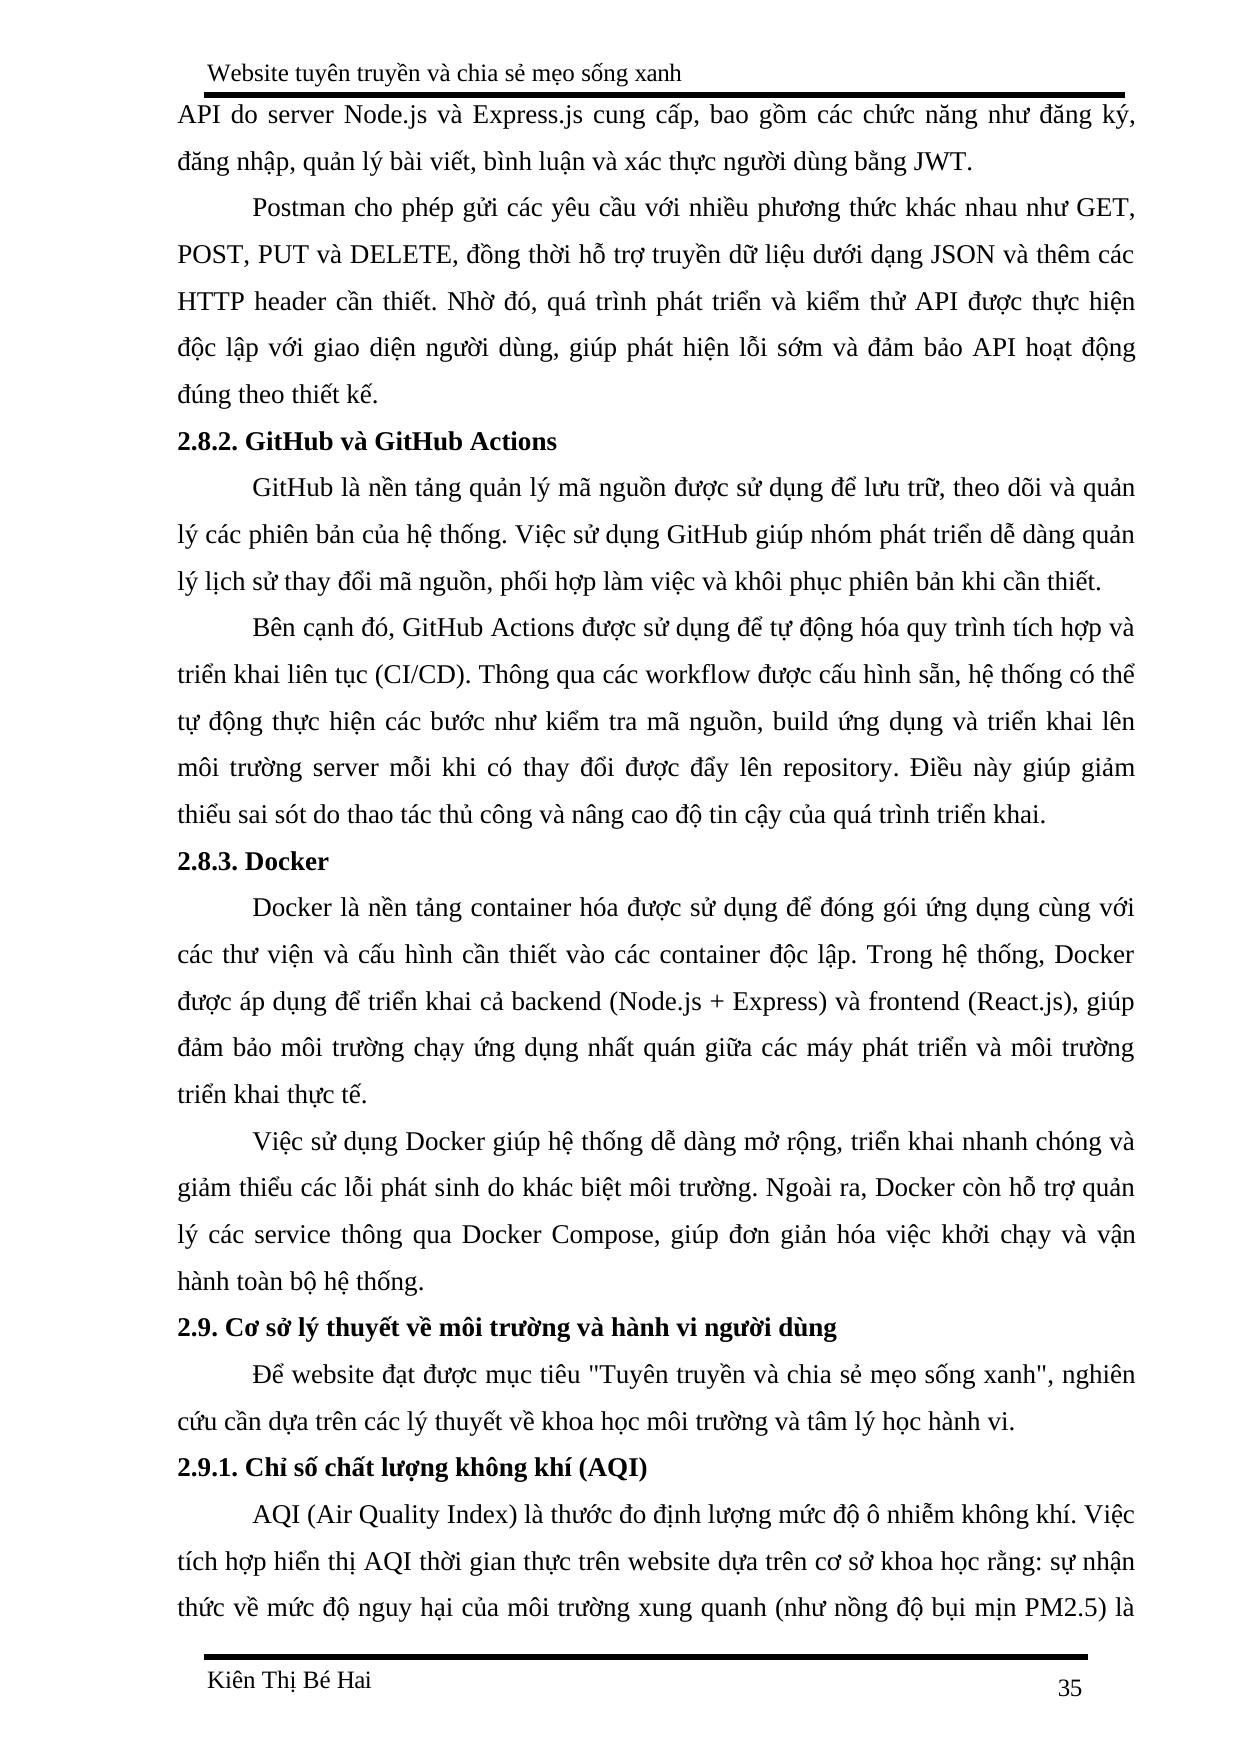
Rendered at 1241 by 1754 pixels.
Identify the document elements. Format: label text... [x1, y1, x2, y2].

text Việc sử dụng Docker giúp hệ thống dễ dàng mở rộng, triển khai nhanh chóng và giảm thiểu các lỗi phát sinh do khác biệt môi trường. Ngoài ra, Docker còn hỗ trợ quản lý các service thông qua Docker Compose, giúp đơn giản hóa việc khởi chạy và vận hành toàn bộ hệ thống. [177, 1124, 1137, 1296]
text 2.8.2. GitHub và GitHub Actions [177, 424, 1137, 456]
text 2.9. Cơ sở lý thuyết về môi trường và hành vi người dùng [177, 1311, 1137, 1342]
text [177, 98, 1137, 176]
text Docker là nền tảng container hóa được sử dụng để đóng gói ứng dụng cùng với các thư viện và cấu hình cần thiết vào các container độc lập. Trong hệ thống, Docker được áp dụng để triển khai cả backend (Node.js + Express) và frontend (React.js), giúp đảm bảo môi trường chạy ứng dụng nhất quán giữa các máy phát triển và môi trường triển khai thực tế. [177, 891, 1137, 1109]
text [177, 1498, 1137, 1622]
text GitHub là nền tảng quản lý mã nguồn được sử dụng để lưu trữ, theo dõi và quản lý các phiên bản của hệ thống. Việc sử dụng GitHub giúp nhóm phát triển dễ dàng quản lý lịch sử thay đổi mã nguồn, phối hợp làm việc và khôi phục phiên bản khi cần thiết. [177, 471, 1137, 596]
text Bên cạnh đó, GitHub Actions được sử dụng để tự động hóa quy trình tích hợp và triển khai liên tục (CI/CD). Thông qua các workflow được cấu hình sẵn, hệ thống có thể tự động thực hiện các bước như kiểm tra mã nguồn, build ứng dụng và triển khai lên môi trường server mỗi khi có thay đổi được đẩy lên repository. Điều này giúp giảm thiểu sai sót do thao tác thủ công và nâng cao độ tin cậy của quá trình triển khai. [177, 611, 1137, 829]
text Postman cho phép gửi các yêu cầu với nhiều phương thức khác nhau như GET, POST, PUT và DELETE, đồng thời hỗ trợ truyền dữ liệu dưới dạng JSON và thêm các HTTP header cần thiết. Nhờ đó, quá trình phát triển và kiểm thử API được thực hiện độc lập với giao diện người dùng, giúp phát hiện lỗi sớm và đảm bảo API hoạt động đúng theo thiết kế. [177, 191, 1137, 409]
text 2.8.3. Docker [177, 844, 1137, 876]
text Để website đạt được mục tiêu "Tuyên truyền và chia sẻ mẹo sống xanh", nghiên cứu cần dựa trên các lý thuyết về khoa học môi trường và tâm lý học hành vi. [177, 1358, 1137, 1436]
text 2.9.1. Chỉ số chất lượng không khí (AQI) [177, 1451, 1137, 1482]
